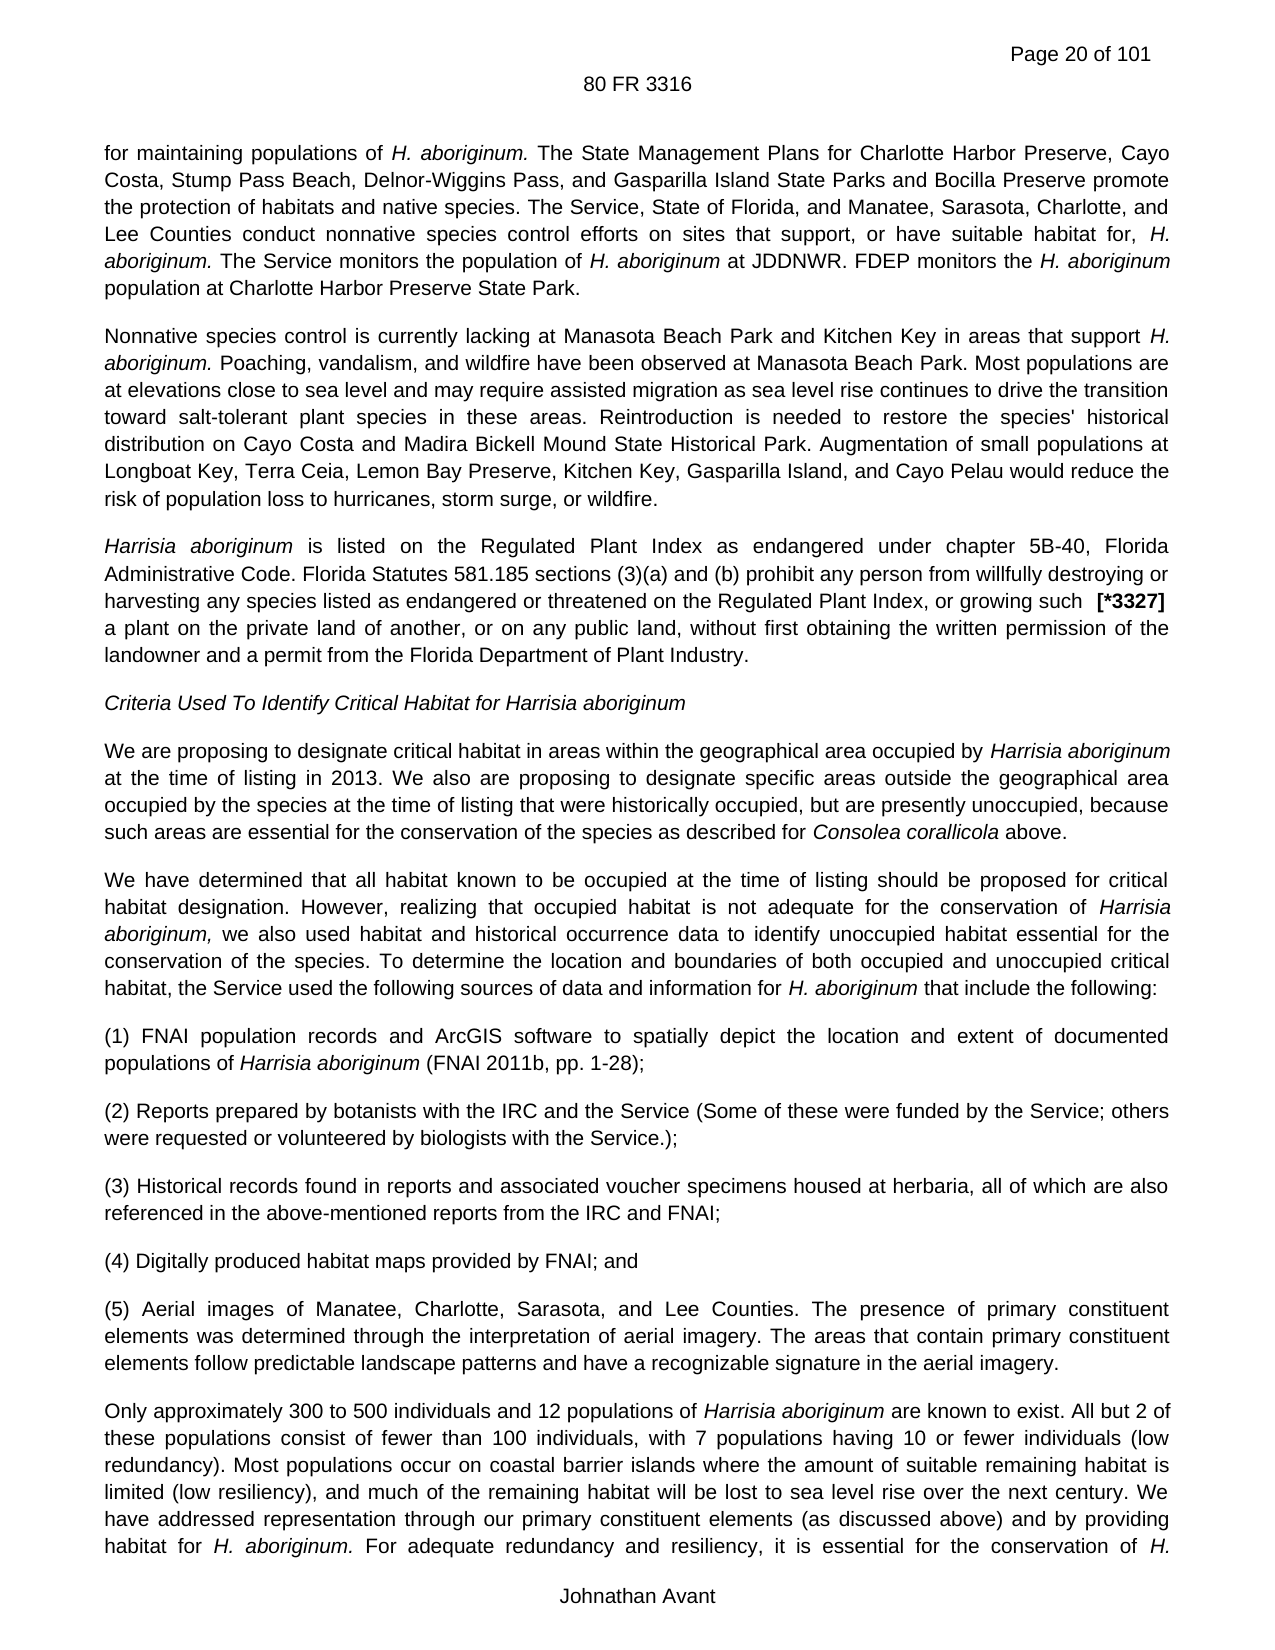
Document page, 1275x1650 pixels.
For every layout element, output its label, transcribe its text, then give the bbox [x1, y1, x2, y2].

text We are proposing to designate critical habitat in areas within the geographical area occupied by Harrisia aboriginum at the time of listing in 2013. We also are proposing to designate specific areas outside the geographical area occupied by the species at the time of listing that were historically occupied, but are presently unoccupied, because such areas are essential for the conservation of the species as described for Consolea corallicola above. [104, 735, 1171, 844]
text Harrisia aboriginum is listed on the Regulated Plant Index as endangered under chapter 5B-40, Florida Administrative Code. Florida Statutes 581.185 sections (3)(a) and (b) prohibit any person from willfully destroying or harvesting any species listed as endangered or threatened on the Regulated Plant Index, or growing such [*3327] a plant on the private land of another, or on any public land, without first obtaining the written permission of the landowner and a permit from the Florida Department of Plant Industry. [104, 531, 1171, 667]
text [104, 137, 1171, 300]
text (4) Digitally produced habitat maps provided by FNAI; and [104, 1246, 1171, 1273]
text (5) Aerial images of Manatee, Charlotte, Sarasota, and Lee Counties. The presence of primary constituent elements was determined through the interpretation of aerial imagery. The areas that contain primary constituent elements follow predictable landscape patterns and have a recognizable signature in the aerial imagery. [104, 1294, 1171, 1375]
text (2) Reports prepared by botanists with the IRC and the Service (Some of these were funded by the Service; others were requested or volunteered by biologists with the Service.); [104, 1096, 1171, 1150]
text We have determined that all habitat known to be occupied at the time of listing should be proposed for critical habitat designation. However, realizing that occupied habitat is not adequate for the conservation of Harrisia aboriginum, we also used habitat and historical occurrence data to identify unoccupied habitat essential for the conservation of the species. To determine the location and boundaries of both occupied and unoccupied critical habitat, the Service used the following sources of data and information for H. aboriginum that include the following: [104, 864, 1171, 1000]
text (1) FNAI population records and ArcGIS software to spatially depict the location and extent of documented populations of Harrisia aboriginum (FNAI 2011b, pp. 1-28); [104, 1021, 1171, 1075]
text Nonnative species control is currently lacking at Manasota Beach Park and Kitchen Key in areas that support H. aboriginum. Poaching, vandalism, and wildfire have been observed at Manasota Beach Park. Most populations are at elevations close to sea level and may require assisted migration as sea level rise continues to drive the transition toward salt-tolerant plant species in these areas. Reintroduction is needed to restore the species' historical distribution on Cayo Costa and Madira Bickell Mound State Historical Park. Augmentation of small populations at Longboat Key, Terra Ceia, Lemon Bay Preserve, Kitchen Key, Gasparilla Island, and Cayo Pelau would reduce the risk of population loss to hurricanes, storm surge, or wildfire. [104, 321, 1171, 510]
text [104, 1396, 1171, 1558]
text (3) Historical records found in reports and associated voucher specimens housed at herbaria, all of which are also referenced in the above-mentioned reports from the IRC and FNAI; [104, 1171, 1171, 1225]
text Criteria Used To Identify Critical Habitat for Harrisia aboriginum [104, 687, 1171, 714]
